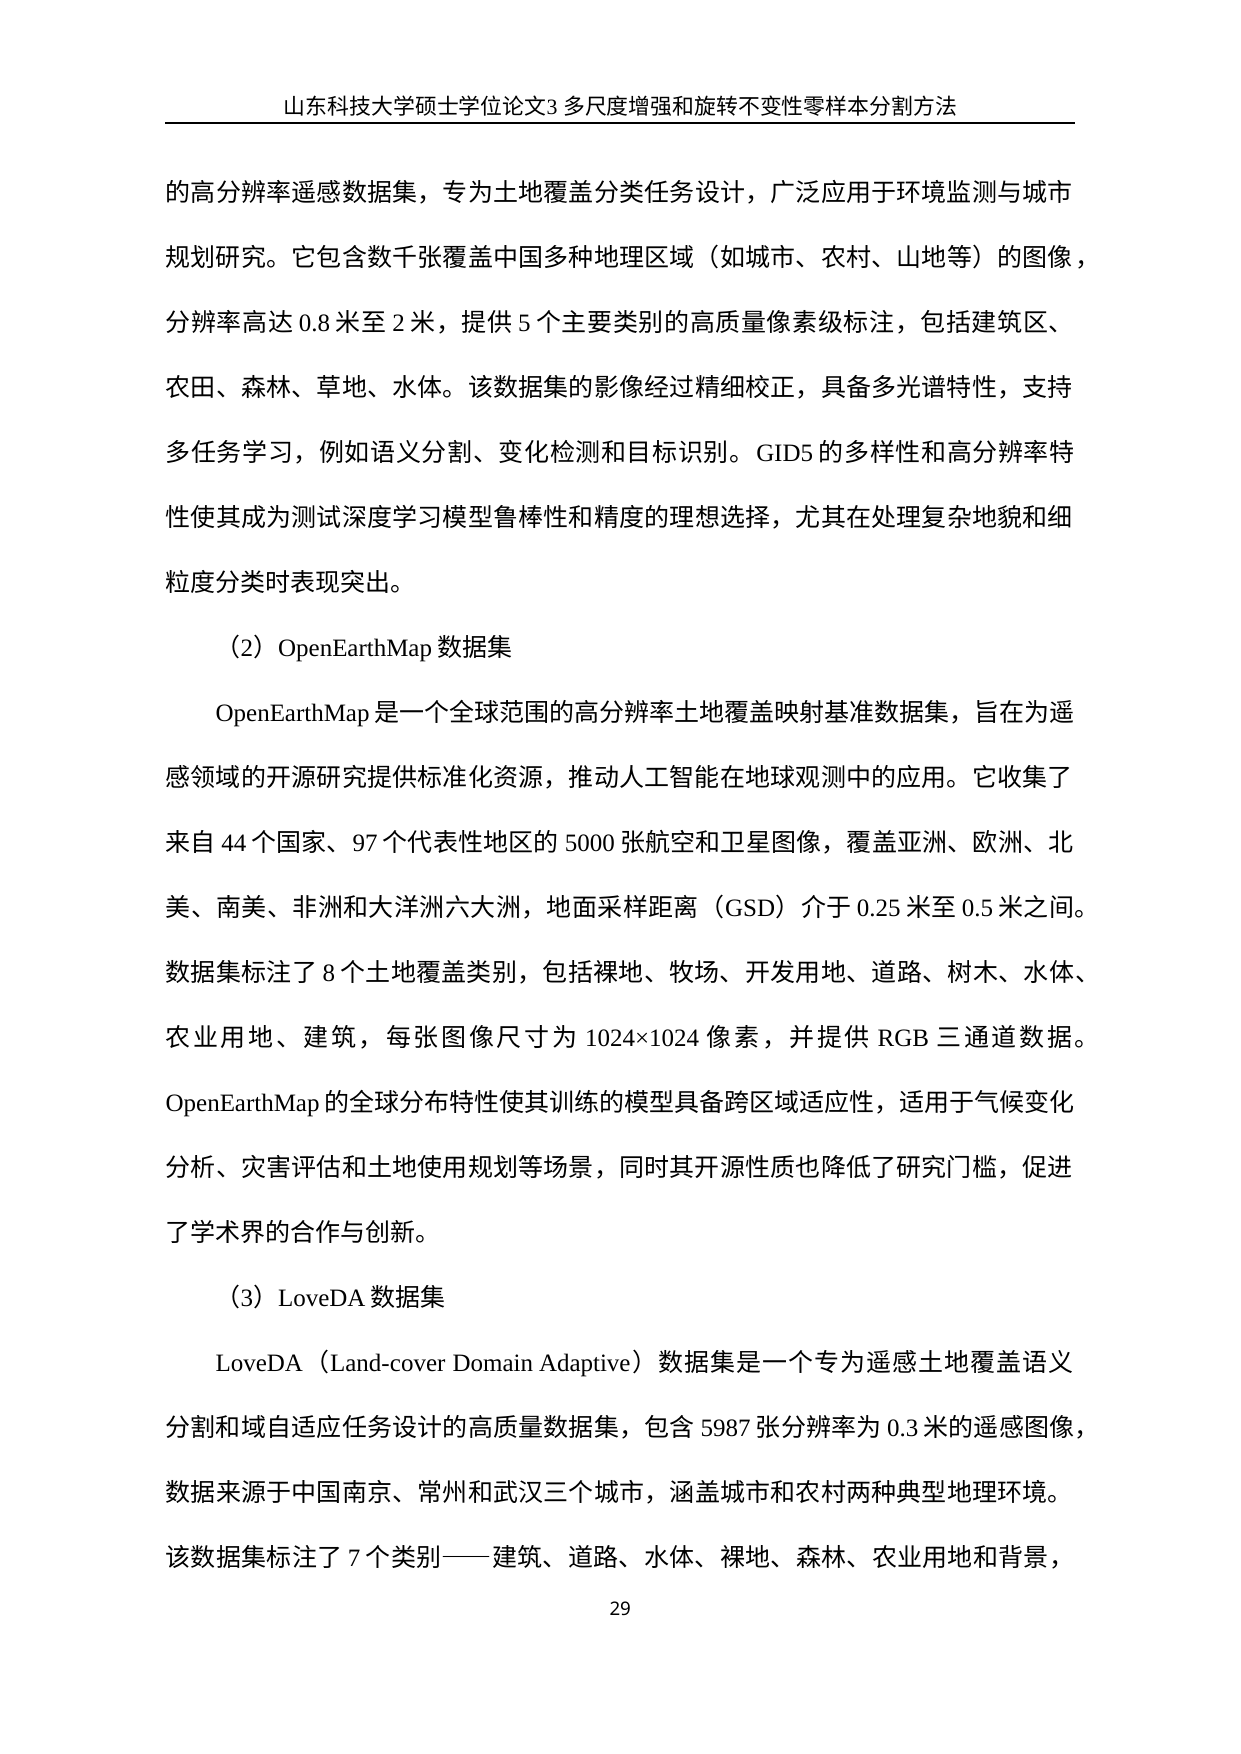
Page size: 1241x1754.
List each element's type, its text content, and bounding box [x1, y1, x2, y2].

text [165, 158, 1075, 613]
text OpenEarthMap是一个全球范围的高分辨率土地覆盖映射基准数据集，旨在为遥感领域的开源研究提供标准化资源，推动人工智能在地球观测中的应用。它收集了来自44个国家、97个代表性地区的5000张航空和卫星图像，覆盖亚洲、欧洲、北美、南美、非洲和大洋洲六大洲，地面采样距离（GSD）介于0.25米至0.5米之间。数据集标注了8个土地覆盖类别，包括裸地、牧场、开发用地、道路、树木、水体、农业用地、建筑，每张图像尺寸为1024×1024像素，并提供RGB三通道数据。OpenEarthMap的全球分布特性使其训练的模型具备跨区域适应性，适用于气候变化分析、灾害评估和土地使用规划等场景，同时其开源性质也降低了研究门槛，促进了学术界的合作与创新。 [165, 678, 1075, 1263]
text （2）OpenEarthMap数据集 [165, 613, 1075, 678]
text （3）LoveDA数据集 [165, 1263, 1075, 1328]
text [165, 1328, 1075, 1588]
